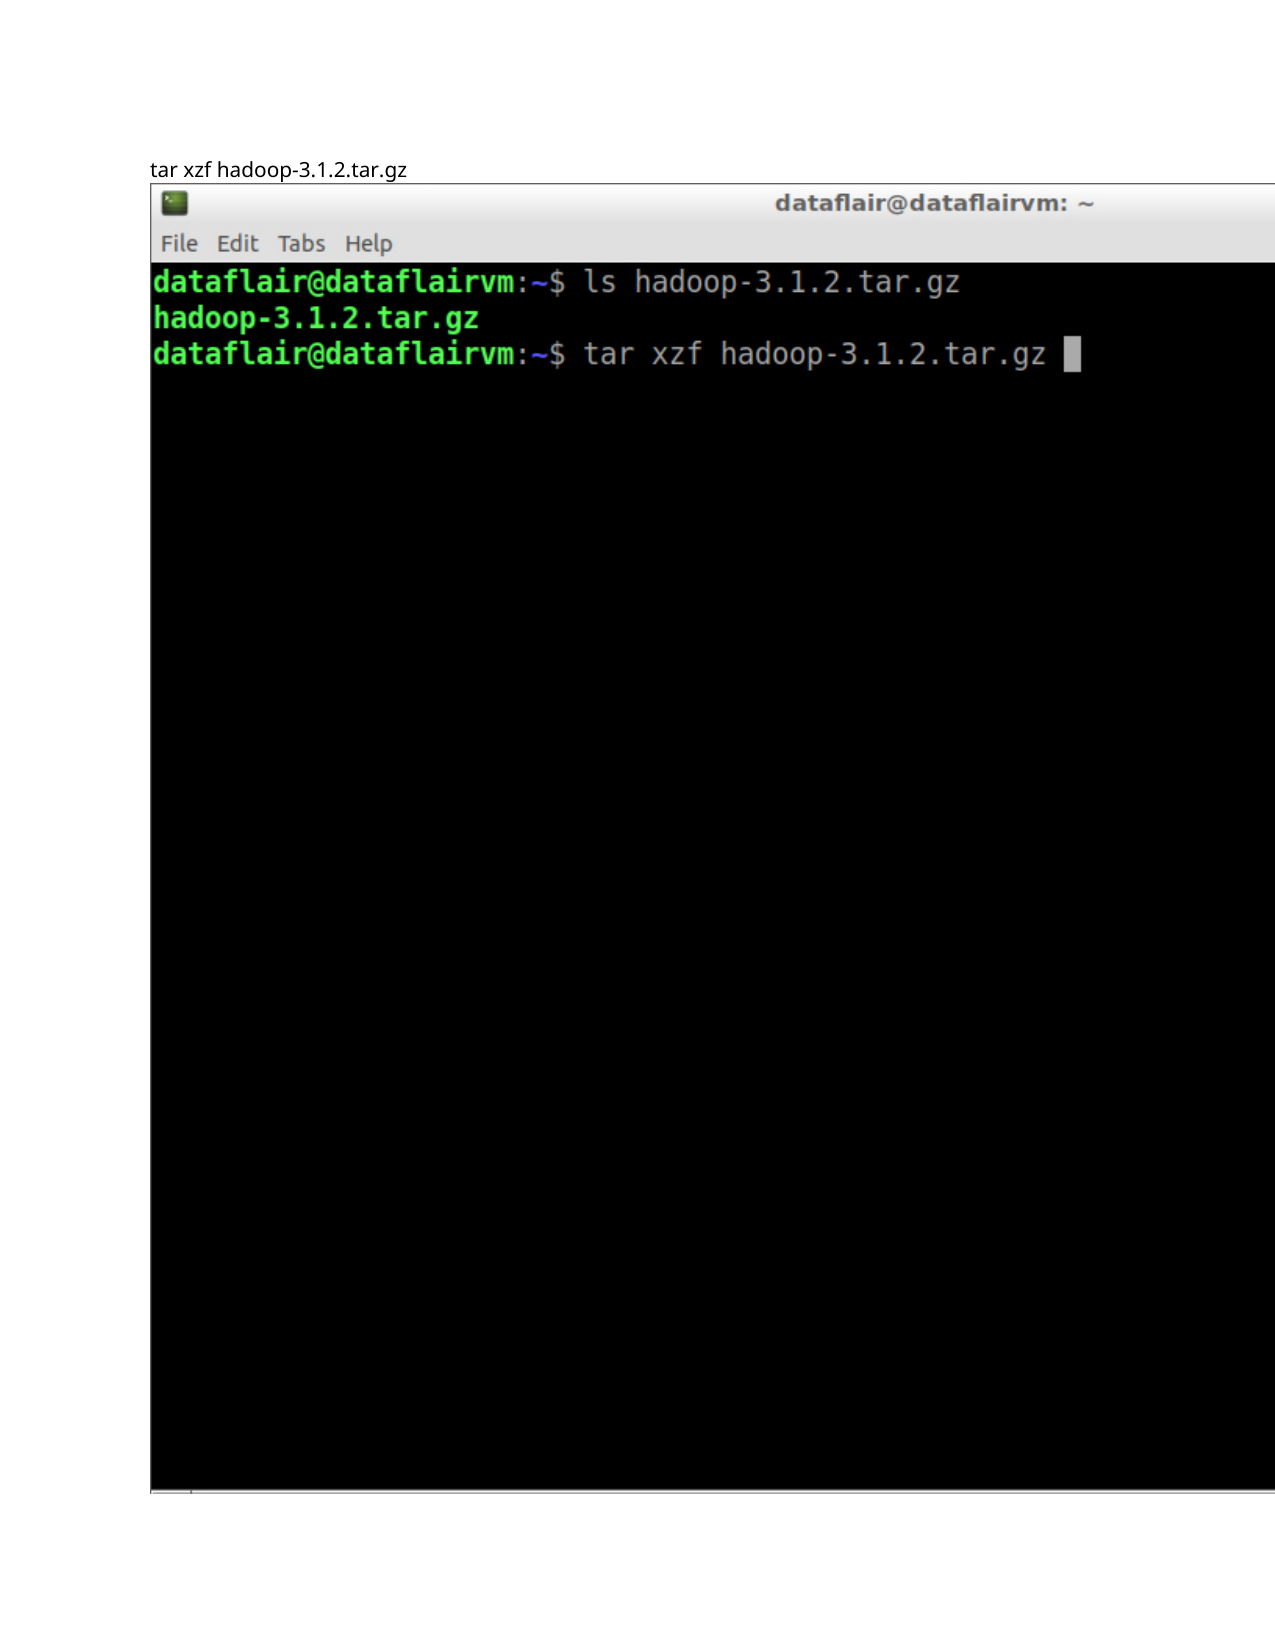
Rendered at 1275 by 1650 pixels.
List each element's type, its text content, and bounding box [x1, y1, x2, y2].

picture [150, 183, 1275, 1494]
text tar xzf hadoop-3.1.2.tar.gz [150, 150, 1125, 183]
